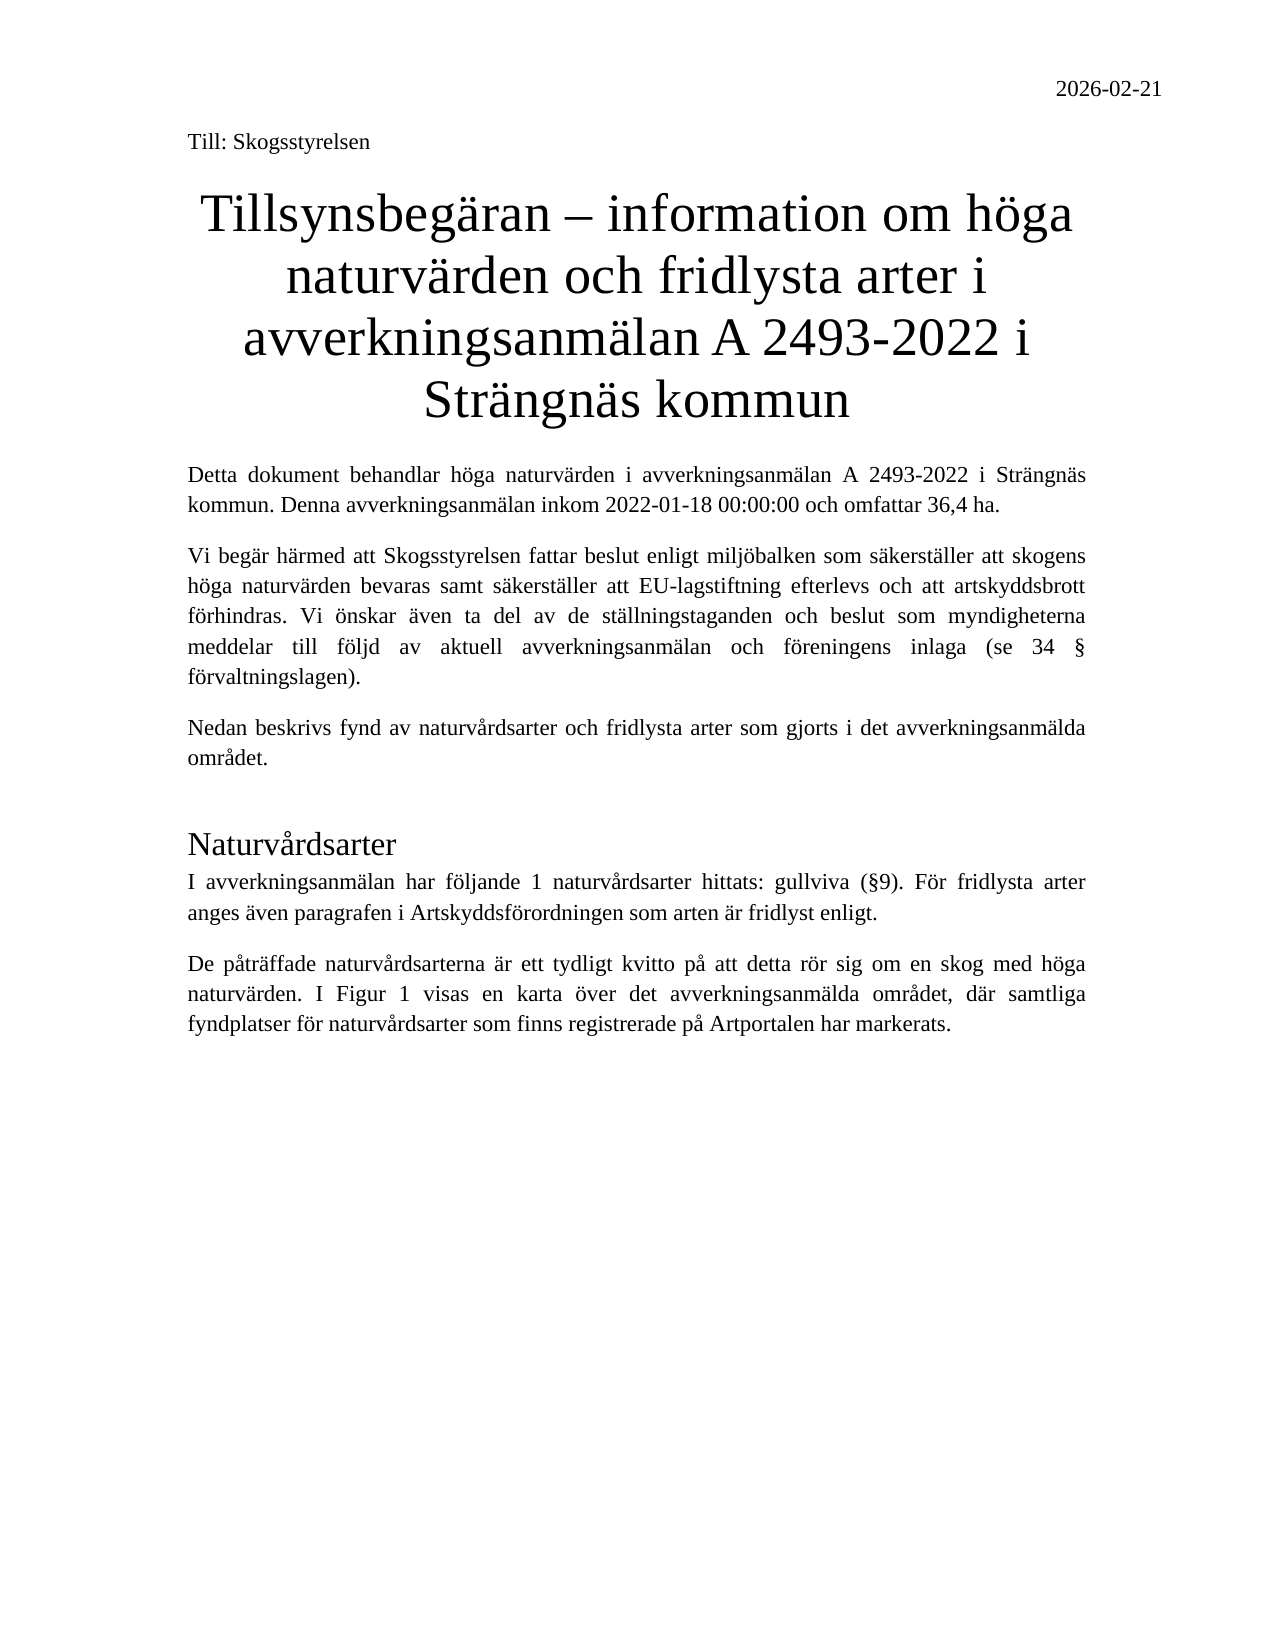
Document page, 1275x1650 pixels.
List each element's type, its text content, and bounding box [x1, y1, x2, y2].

text Vi begär härmed att Skogsstyrelsen fattar beslut enligt miljöbalken som säkerställer att skogens höga naturvärden bevaras samt säkerställer att EU-lagstiftning efterlevs och att artskyddsbrott förhindras. Vi önskar även ta del av de ställningstaganden och beslut som myndigheterna meddelar till följd av aktuell avverkningsanmälan och föreningens inlaga (se 34 § förvaltningslagen). [187, 542, 1087, 689]
text I avverkningsanmälan har följande 1 naturvårdsarter hittats: gullviva (§9). För fridlysta arter anges även paragrafen i Artskyddsförordningen som arten är fridlyst enligt. [187, 868, 1087, 925]
title Tillsynsbegäran – information om höga naturvärden och fridlysta arter i avverkningsanmälan A 2493-2022 i Strängnäs kommun [187, 180, 1087, 429]
subtitle Naturvårdsarter [187, 824, 1087, 863]
text Nedan beskrivs fynd av naturvårdsarter och fridlysta arter som gjorts i det avverkningsanmälda området. [187, 714, 1087, 771]
text Detta dokument behandlar höga naturvärden i avverkningsanmälan A 2493-2022 i Strängnäs kommun. Denna avverkningsanmälan inkom 2022-01-18 00:00:00 och omfattar 36,4 ha. [187, 461, 1087, 517]
text De påträffade naturvårdsarterna är ett tydligt kvitto på att detta rör sig om en skog med höga naturvärden. I Figur 1 visas en karta över det avverkningsanmälda området, där samtliga fyndplatser för naturvårdsarter som finns registrerade på Artportalen har markerats. [187, 950, 1087, 1036]
